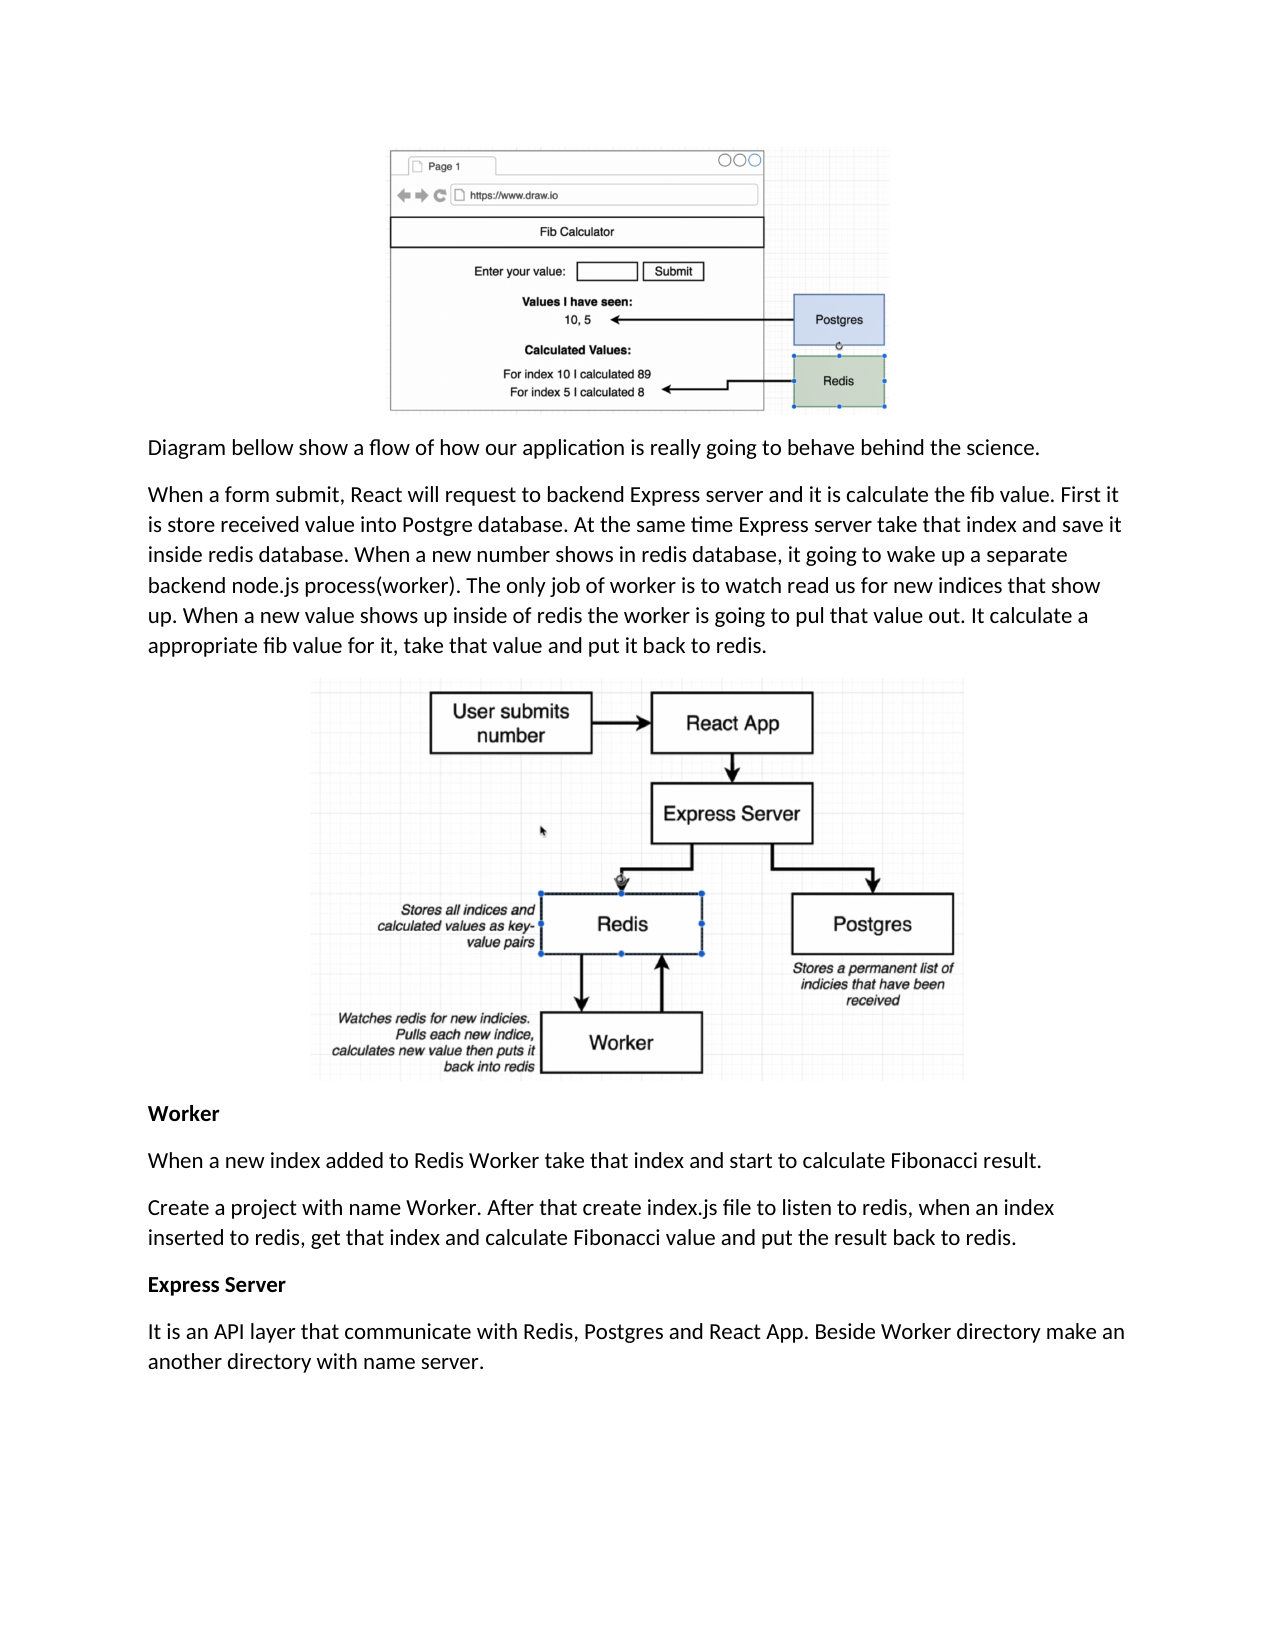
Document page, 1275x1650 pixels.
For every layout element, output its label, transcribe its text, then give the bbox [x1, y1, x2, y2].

text It is an API layer that communicate with Redis, Postgres and React App. Beside Worker directory make an another directory with name server. [148, 1317, 1127, 1375]
picture [385, 147, 890, 415]
text Worker [148, 1099, 1127, 1127]
text Create a project with name Worker. After that create index.js file to listen to redis, when an index inserted to redis, get that index and calculate Fibonacci value and put the result back to redis. [148, 1193, 1127, 1251]
text Diagram bellow show a flow of how our application is really going to behave behind the science. [148, 433, 1127, 461]
text When a new index added to Redis Worker take that index and start to calculate Fibonacci result. [148, 1146, 1127, 1174]
text Express Server [148, 1270, 1127, 1298]
picture [310, 678, 965, 1081]
text When a form submit, React will request to backend Express server and it is calculate the fib value. First it is store received value into Postgre database. At the same time Express server take that index and save it inside redis database. When a new number shows in redis database, it going to wake up a separate backend node.js process(worker). The only job of worker is to watch read us for new indices that show up. When a new value shows up inside of redis the worker is going to pul that value out. It calculate a appropriate fib value for it, take that value and put it back to redis. [148, 480, 1127, 659]
